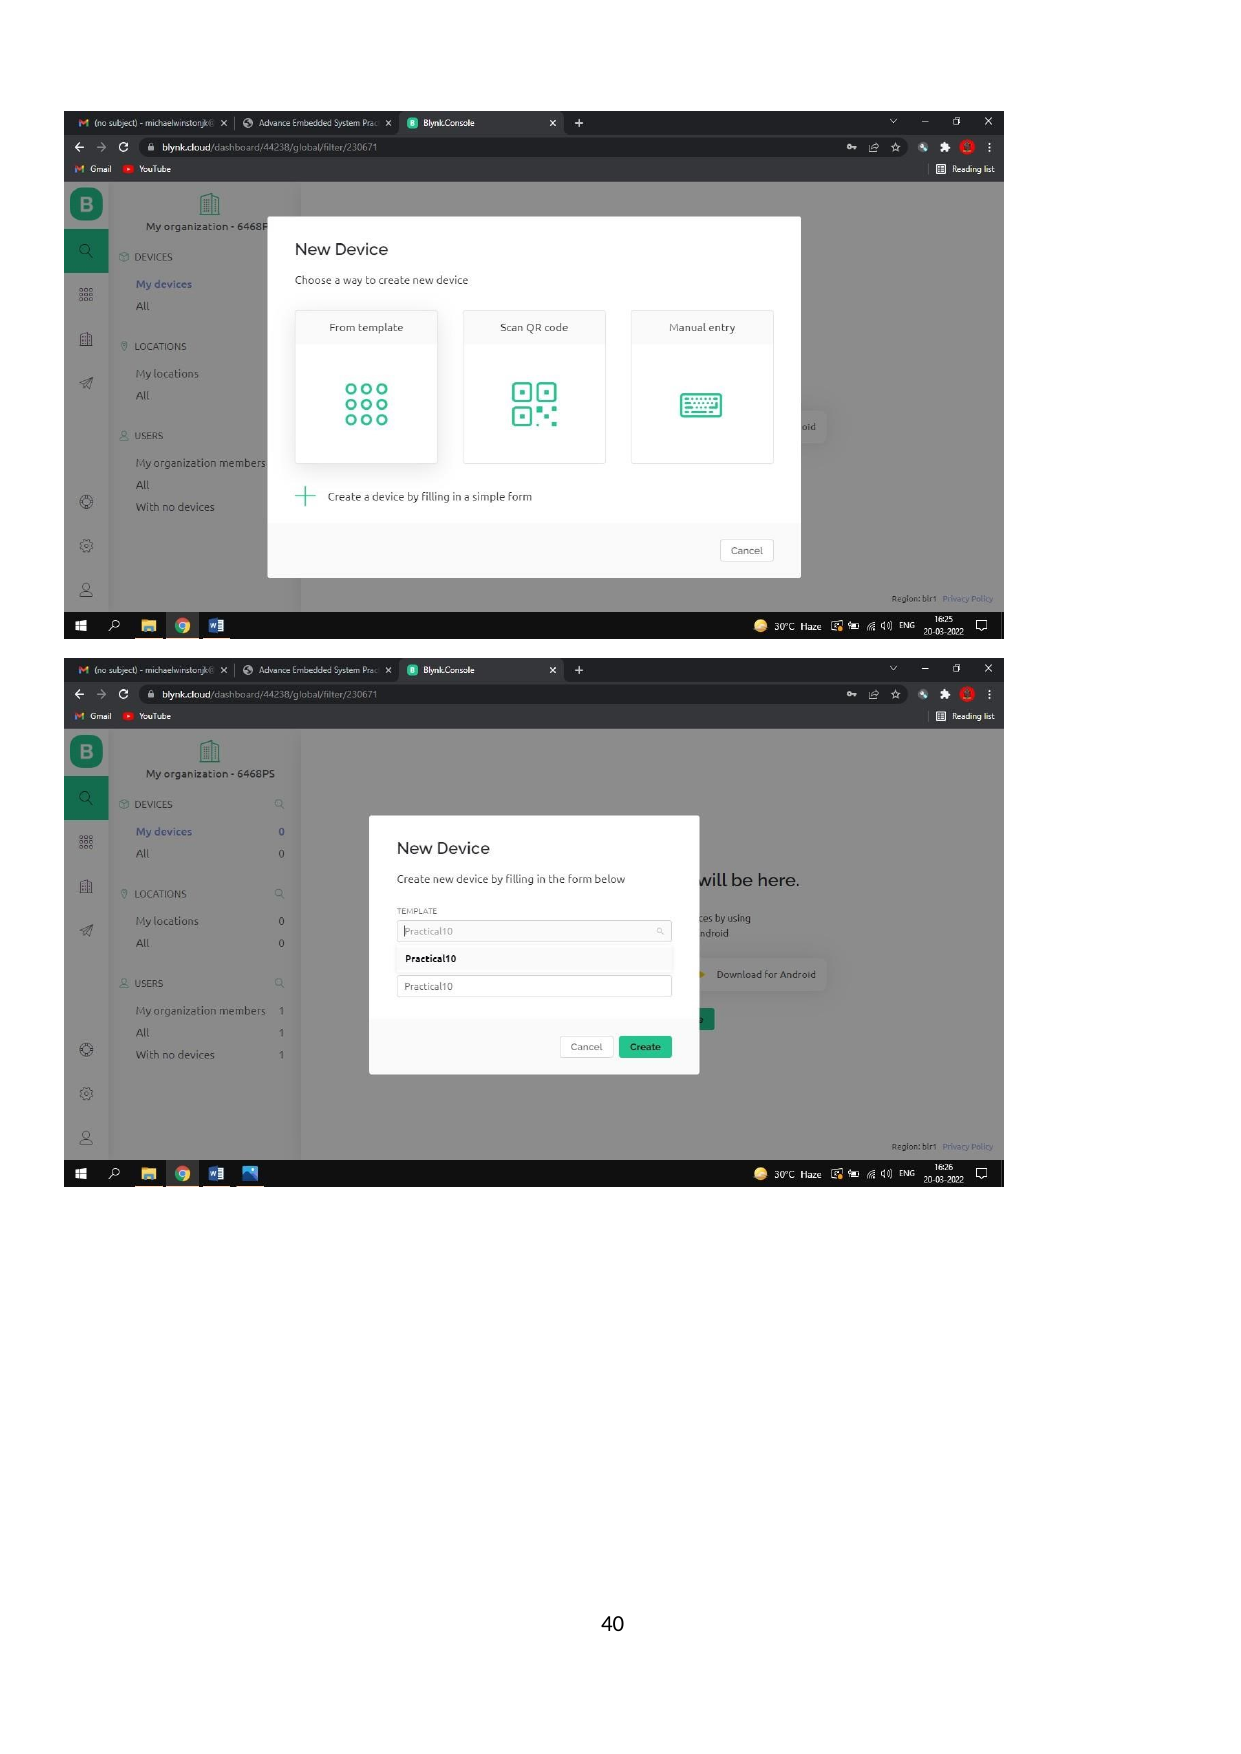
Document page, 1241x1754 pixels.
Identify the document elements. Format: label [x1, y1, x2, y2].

picture [64, 658, 1004, 1187]
picture [64, 111, 1004, 639]
